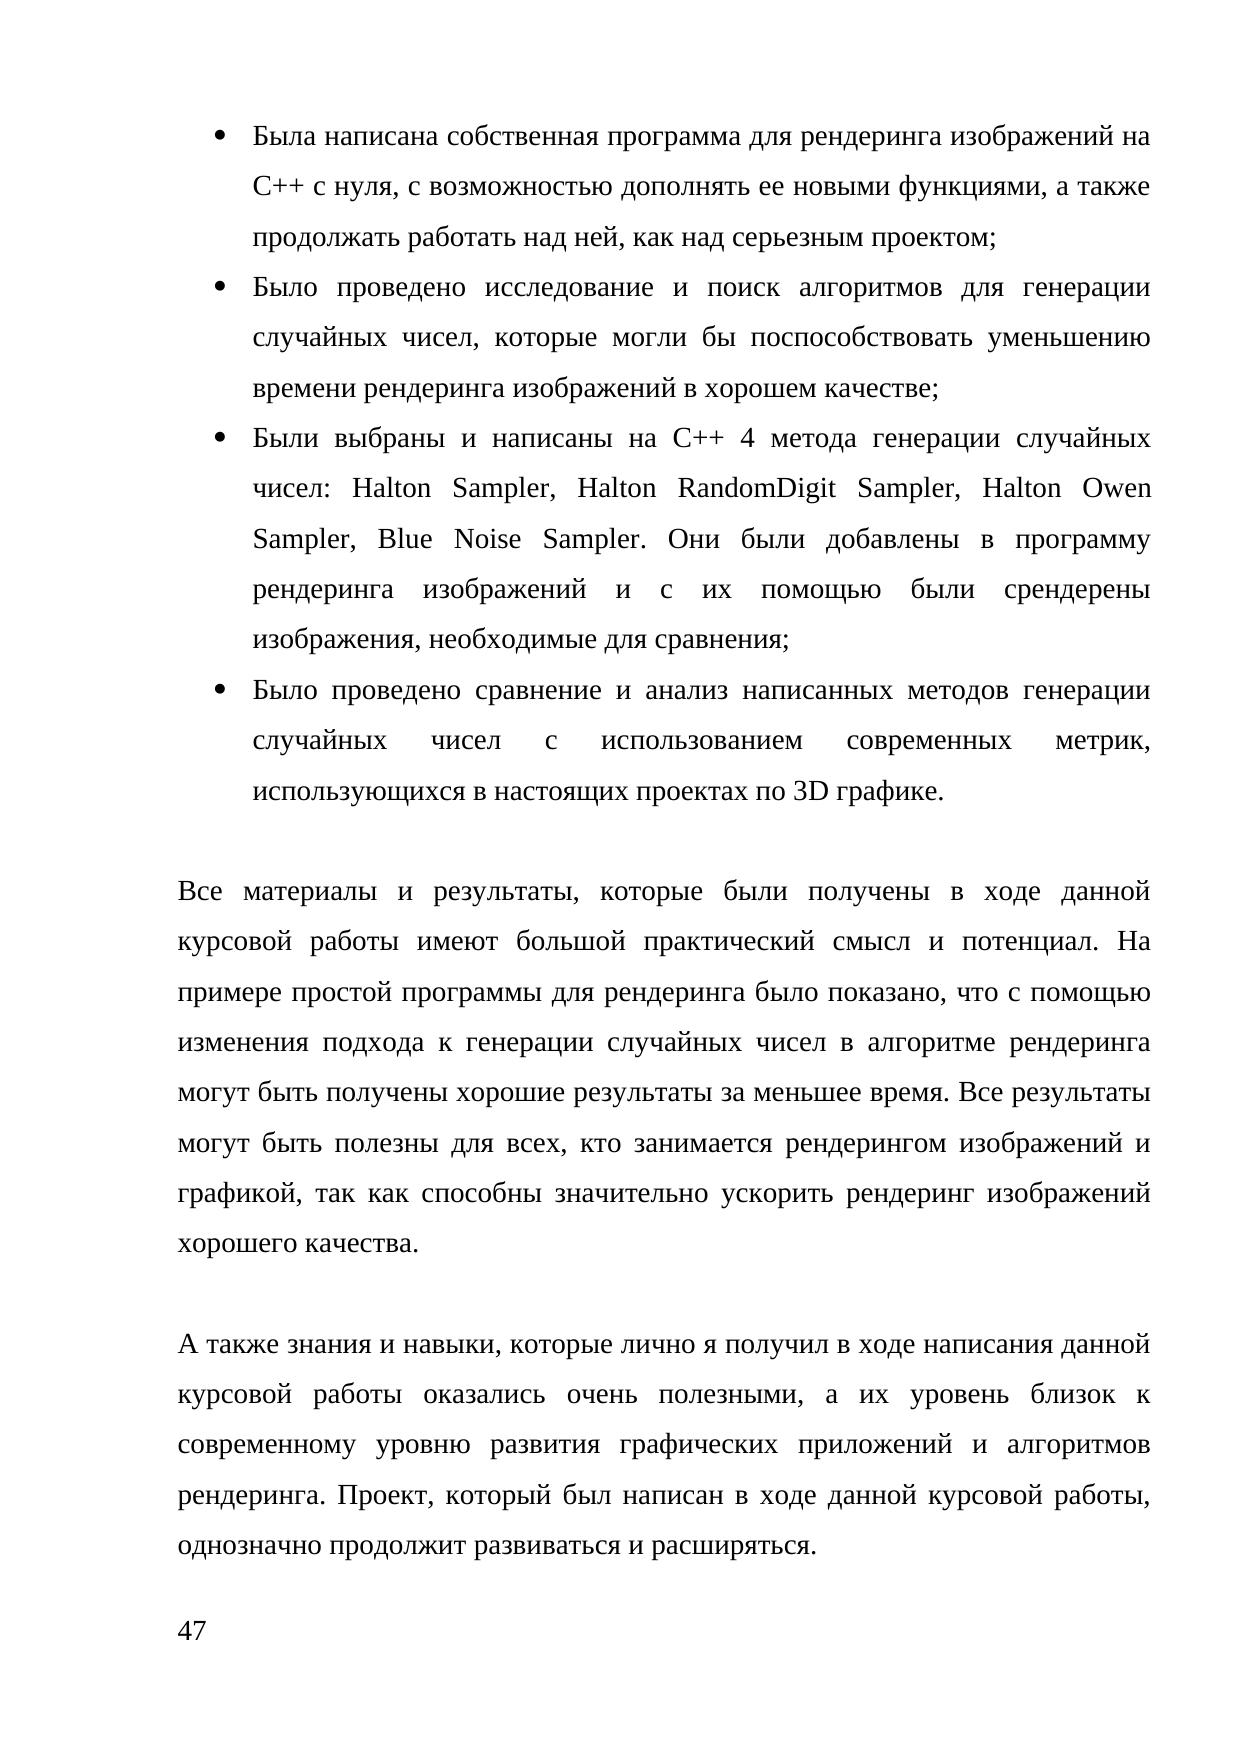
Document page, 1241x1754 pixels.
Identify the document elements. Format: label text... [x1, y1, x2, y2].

text Все материалы и результаты, которые были получены в ходе данной курсовой работы имеют большой практический смысл и потенциал. На примере простой программы для рендеринга было показано, что с помощью изменения подхода к генерации случайных чисел в алгоритме рендеринга могут быть получены хорошие результаты за меньшее время. Все результаты могут быть полезны для всех, кто занимается рендерингом изображений и графикой, так как способны значительно ускорить рендеринг изображений хорошего качества. [177, 873, 1152, 1259]
list Были выбраны и написаны на С++ 4 метода генерации случайных чисел: Halton Sampler, Halton RandomDigit Sampler, Halton Owen Sampler, Blue Noise Sampler. Они были добавлены в программу рендеринга изображений и с их помощью были срендерены изображения, необходимые для сравнения; [215, 420, 1152, 655]
list Было проведено исследование и поиск алгоритмов для генерации случайных чисел, которые могли бы поспособствовать уменьшению времени рендеринга изображений в хорошем качестве; [215, 269, 1152, 403]
list Было проведено сравнение и анализ написанных методов генерации случайных чисел с использованием современных метрик, использующихся в настоящих проектах по 3D графике. [215, 672, 1152, 806]
text А также знания и навыки, которые лично я получил в ходе написания данной курсовой работы оказались очень полезными, а их уровень близок к современному уровню развития графических приложений и алгоритмов рендеринга. Проект, который был написан в ходе данной курсовой работы, однозначно продолжит развиваться и расширяться. [177, 1326, 1152, 1561]
list Была написана собственная программа для рендеринга изображений на С++ с нуля, с возможностью дополнять ее новыми функциями, а также продолжать работать над ней, как над серьезным проектом; [215, 118, 1152, 252]
